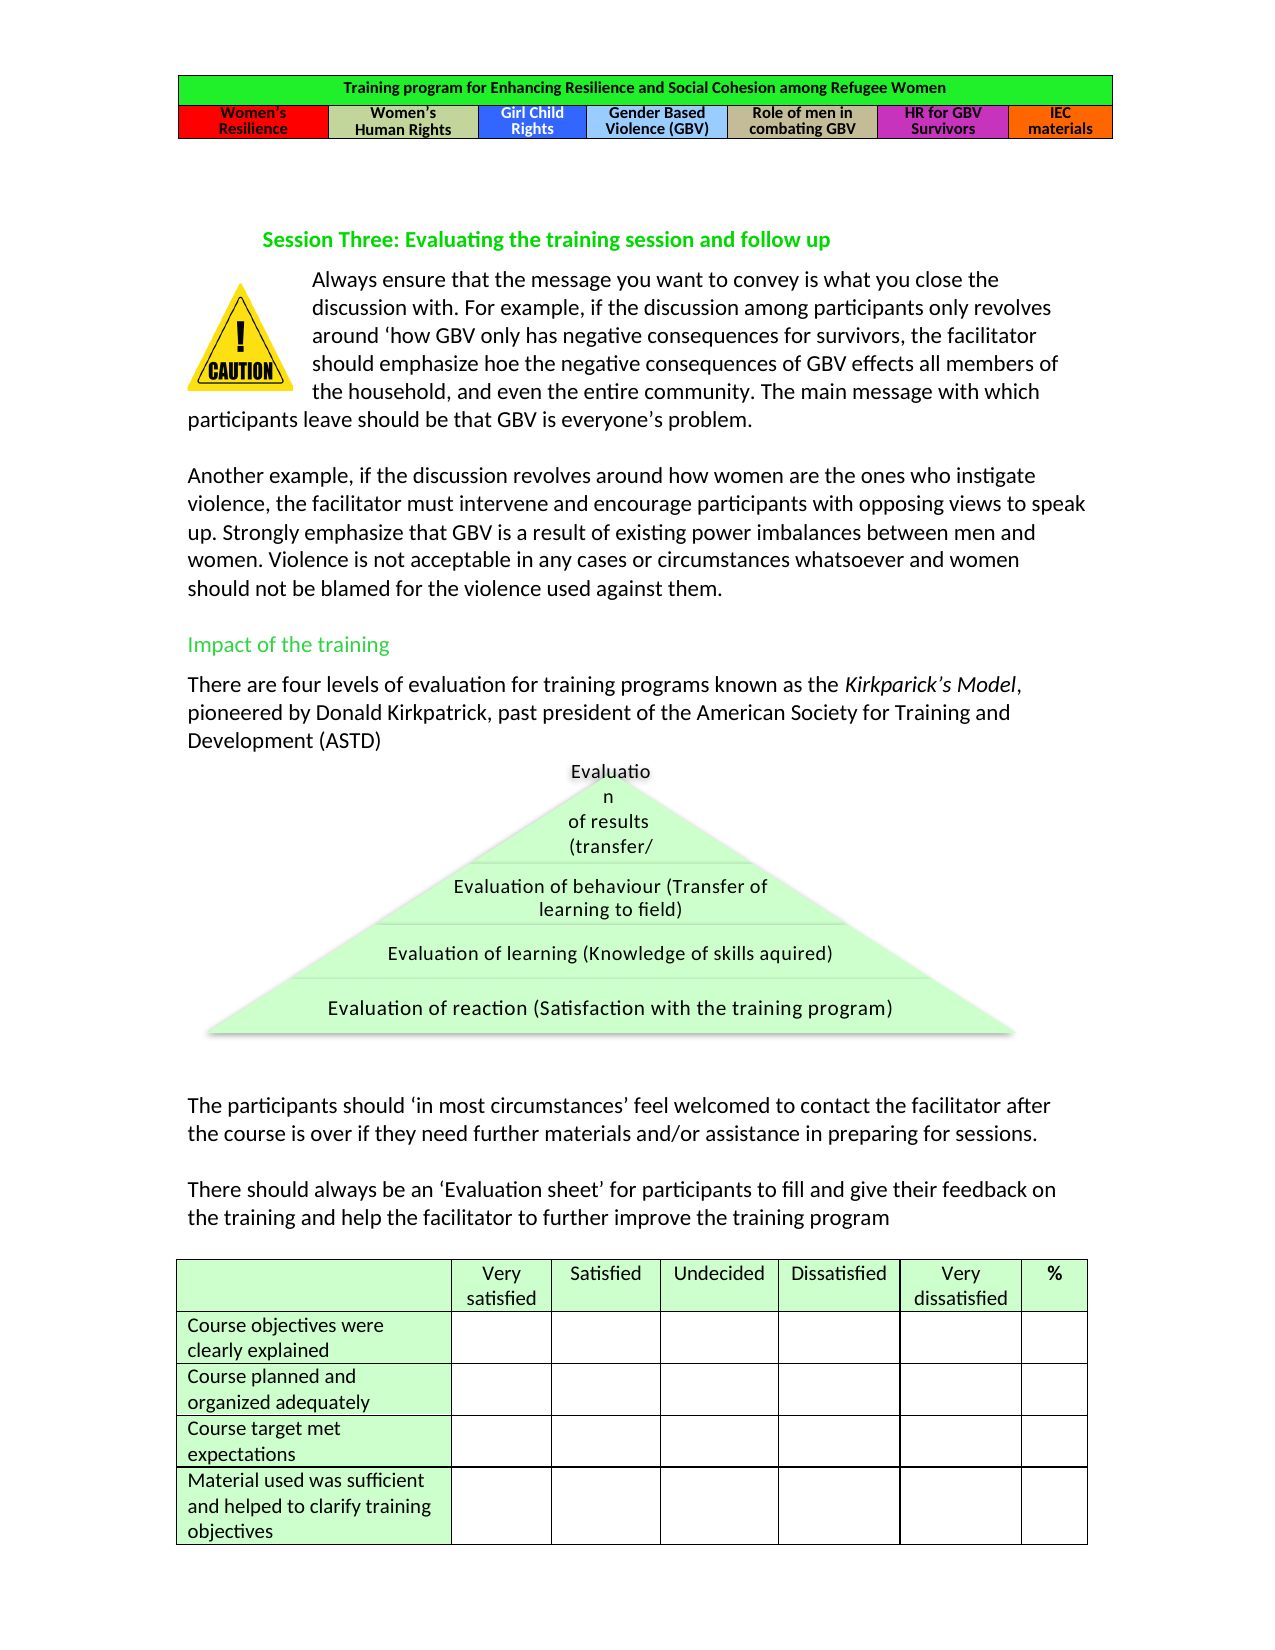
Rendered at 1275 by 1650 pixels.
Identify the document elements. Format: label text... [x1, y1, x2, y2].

table_cell [452, 1364, 551, 1414]
table_cell Course planned and organized adequately [177, 1364, 451, 1414]
table_cell Course target met expectations [177, 1416, 451, 1466]
table_cell [661, 1468, 778, 1544]
table_cell [779, 1312, 899, 1363]
table_header Satisfied [552, 1260, 660, 1311]
table_header Dissatisfied [779, 1260, 899, 1311]
table_cell [901, 1312, 1021, 1363]
table_cell [452, 1312, 551, 1363]
text There are four levels of evaluation for training programs known as the Kirkparick’s Model, pioneered by Donald Kirkpatrick, past president of the American Society for Training and Development (ASTD) [187, 670, 1087, 754]
text There should always be an ‘Evaluation sheet’ for participants to fill and give their feedback on the training and help the facilitator to further improve the training program [187, 1175, 1087, 1231]
table_cell [552, 1364, 660, 1414]
table_cell [901, 1364, 1021, 1414]
table_header Very satisfied [452, 1260, 551, 1311]
text Another example, if the discussion revolves around how women are the ones who instigate violence, the facilitator must intervene and encourage participants with opposing views to speak up. Strongly emphasize that GBV is a result of existing power imbalances between men and women. Violence is not acceptable in any cases or circumstances whatsoever and women should not be blamed for the violence used against them. [187, 462, 1087, 602]
table_cell [1022, 1364, 1087, 1414]
table_header Undecided [661, 1260, 778, 1311]
table_cell [552, 1468, 660, 1544]
table_cell Material used was sufficient and helped to clarify training objectives [177, 1468, 451, 1544]
text Impact of the training [187, 630, 1087, 658]
table_header % [1022, 1260, 1087, 1311]
table_cell [901, 1416, 1021, 1466]
table_cell [552, 1416, 660, 1466]
table_cell [552, 1312, 660, 1363]
picture [187, 283, 293, 391]
table_cell [661, 1312, 778, 1363]
table_cell [901, 1468, 1021, 1544]
table_header [177, 1260, 451, 1311]
table_cell [661, 1416, 778, 1466]
text The participants should ‘in most circumstances’ feel welcomed to contact the facilitator after the course is over if they need further materials and/or assistance in preparing for sessions. [187, 1091, 1087, 1147]
table_cell [779, 1416, 899, 1466]
table_header Very dissatisfied [901, 1260, 1021, 1311]
table_cell [1022, 1416, 1087, 1466]
table_cell [661, 1364, 778, 1414]
table_cell Course objectives were clearly explained [177, 1312, 451, 1363]
text Always ensure that the message you want to convey is what you close the discussion with. For example, if the discussion among participants only revolves around ‘how GBV only has negative consequences for survivors, the facilitator should emphasize hoe the negative consequences of GBV effects all members of the household, and even the entire community. The main message with which participants leave should be that GBV is everyone’s problem. [187, 265, 1087, 433]
table_cell [1022, 1312, 1087, 1363]
table_cell [779, 1364, 899, 1414]
text Session Three: Evaluating the training session and follow up [262, 225, 1087, 253]
table_cell [452, 1468, 551, 1544]
table_cell [452, 1416, 551, 1466]
table_cell [779, 1468, 899, 1544]
table_cell [1022, 1468, 1087, 1544]
